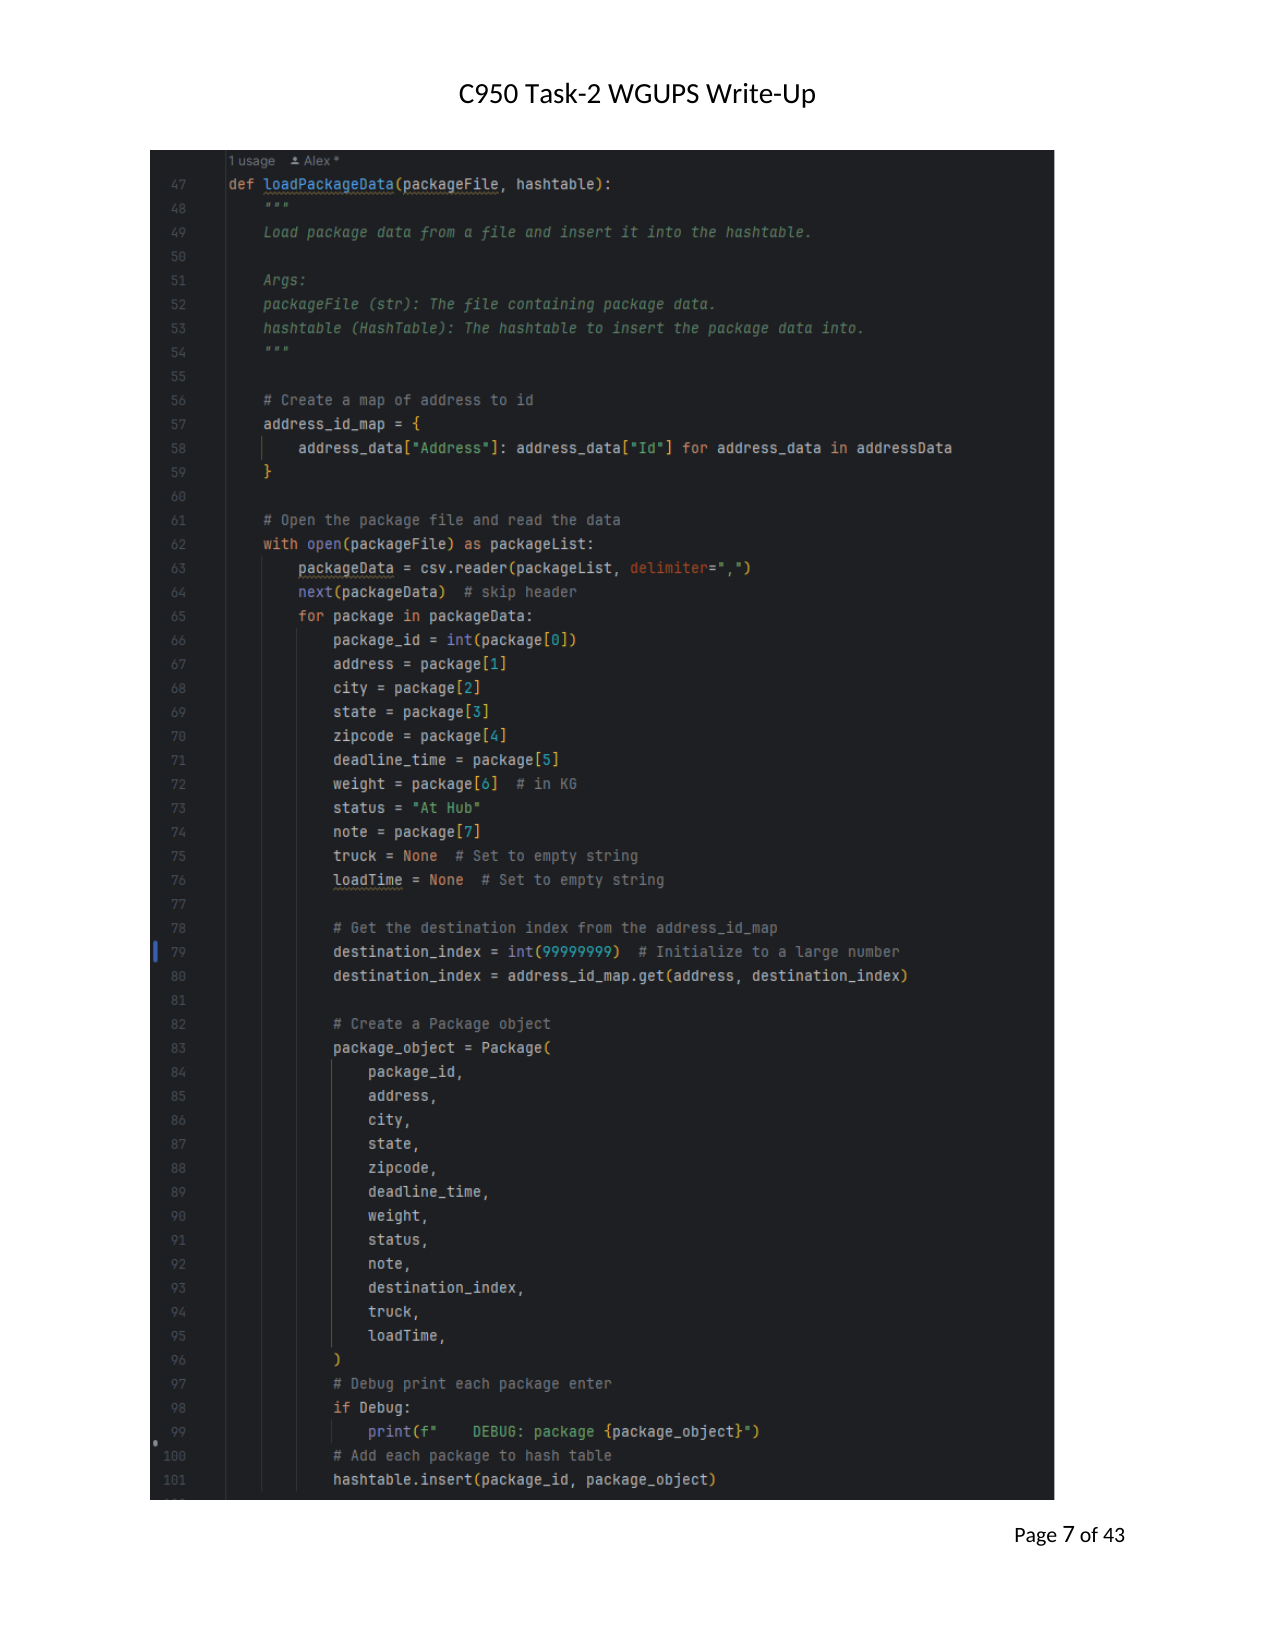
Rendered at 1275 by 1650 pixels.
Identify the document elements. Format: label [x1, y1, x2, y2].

picture [150, 150, 1055, 1500]
